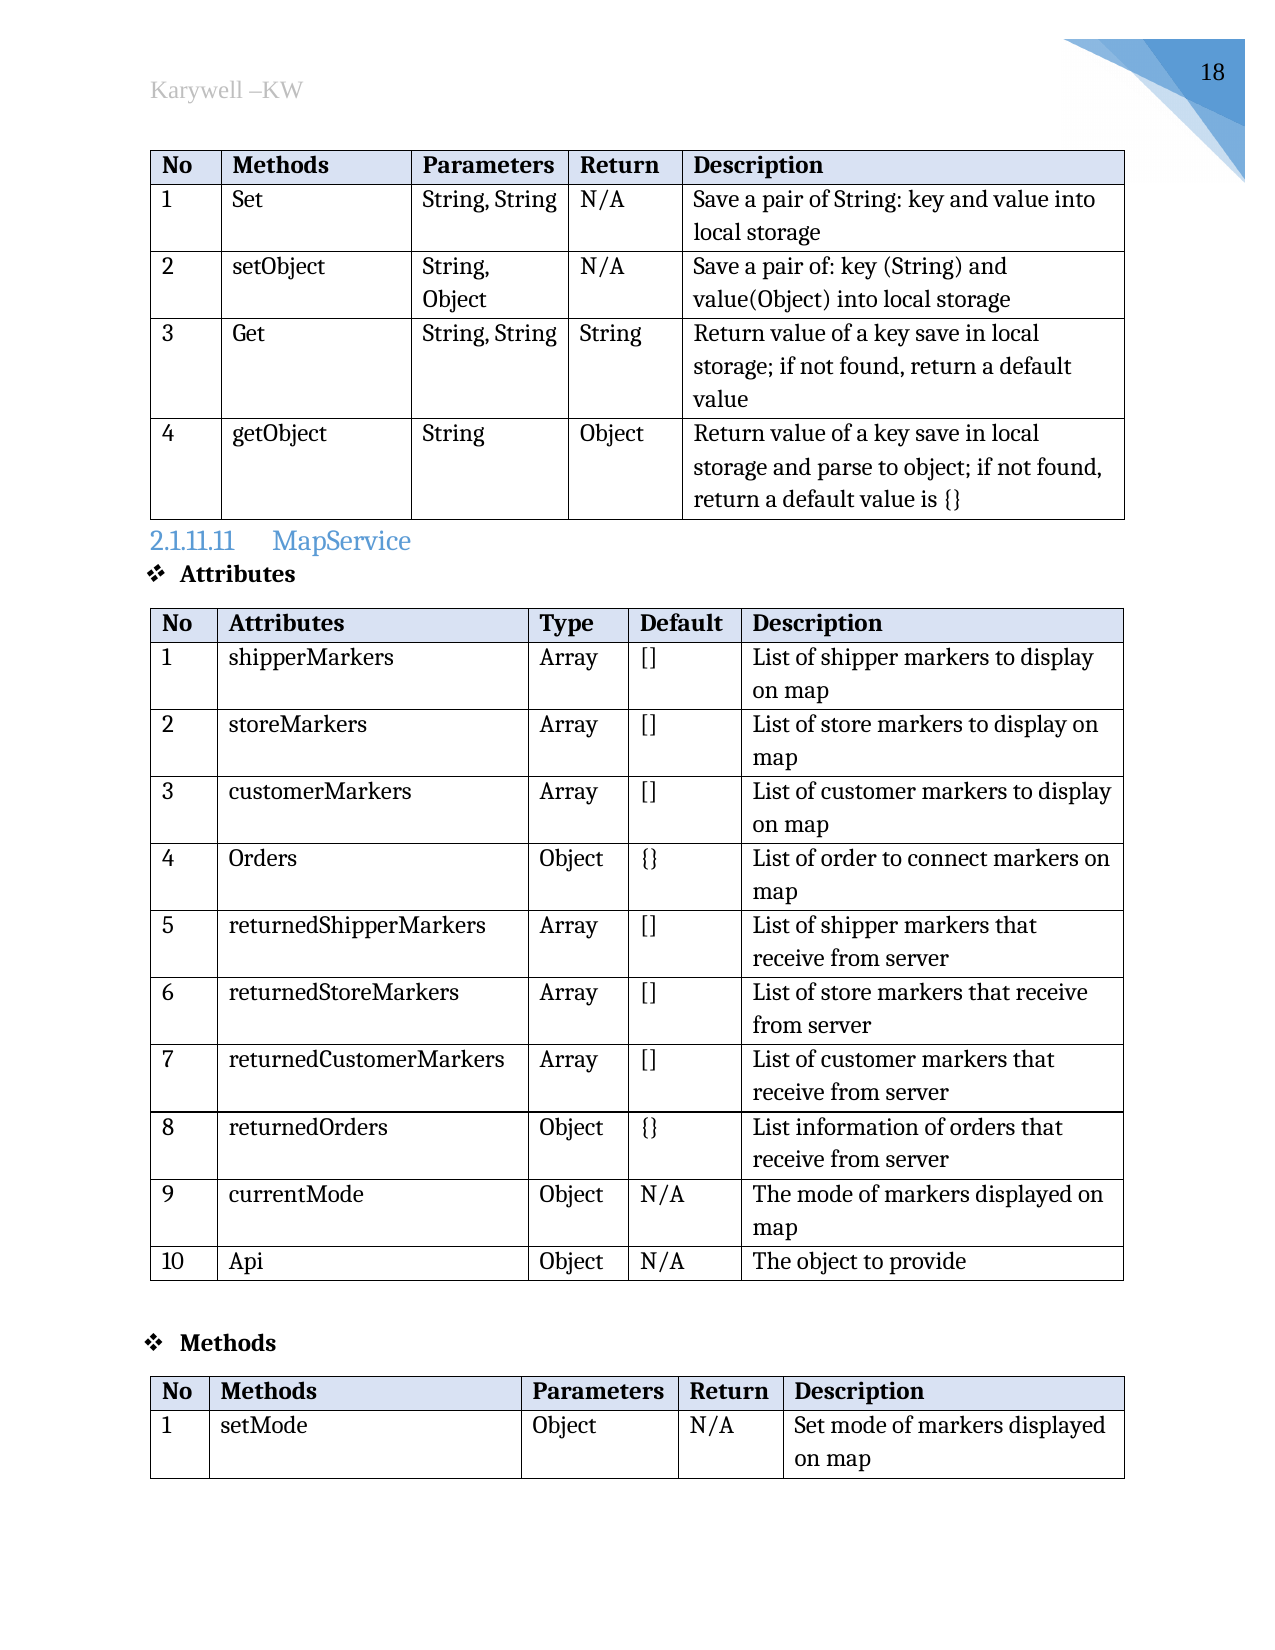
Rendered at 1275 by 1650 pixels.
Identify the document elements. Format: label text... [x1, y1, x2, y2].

table_cell 10 [151, 1247, 217, 1280]
table_cell 3 [151, 319, 221, 418]
table_cell String, Object [412, 252, 568, 318]
table_cell currentMode [218, 1180, 528, 1246]
table_cell List of shipper markers that receive from server [742, 911, 1123, 977]
table_header No [151, 151, 221, 184]
table_cell [] [629, 710, 741, 776]
table_header Description [683, 151, 1124, 184]
table_cell N/A [569, 252, 682, 318]
table_cell Api [218, 1247, 528, 1280]
table_cell Get [222, 319, 411, 418]
table_cell Array [529, 710, 628, 776]
table_cell Array [529, 1045, 628, 1111]
table_cell List of customer markers to display on map [742, 777, 1123, 843]
table_cell {} [629, 844, 741, 910]
table_cell Return value of a key save in local storage and parse to object; if not found, return a default value is {} [683, 419, 1124, 518]
table_cell returnedStoreMarkers [218, 978, 528, 1044]
table_cell [] [629, 911, 741, 977]
table_cell List of shipper markers to display on map [742, 643, 1123, 709]
table_cell 2 [151, 252, 221, 318]
table_header Parameters [412, 151, 568, 184]
table_cell Set [222, 185, 411, 251]
subtitle MapService [150, 524, 1125, 557]
table_cell String [412, 419, 568, 518]
table_cell Orders [218, 844, 528, 910]
table_cell returnedOrders [218, 1113, 528, 1178]
table_header Parameters [522, 1377, 678, 1410]
table_cell N/A [629, 1247, 741, 1280]
table_cell List information of orders that receive from server [742, 1113, 1123, 1178]
table_cell The object to provide [742, 1247, 1123, 1280]
table_cell 1 [151, 1411, 209, 1477]
table_cell 1 [151, 185, 221, 251]
table_cell List of order to connect markers on map [742, 844, 1123, 910]
table_cell 2 [151, 710, 217, 776]
table_cell 8 [151, 1113, 217, 1178]
table_cell Object [522, 1411, 678, 1477]
table_cell returnedShipperMarkers [218, 911, 528, 977]
table_cell N/A [679, 1411, 783, 1477]
table_cell Array [529, 643, 628, 709]
table_cell Object [529, 1247, 628, 1280]
list Methods [142, 1328, 1125, 1357]
table_header Default [629, 609, 741, 642]
table_cell List of customer markers that receive from server [742, 1045, 1123, 1111]
table_cell returnedCustomerMarkers [218, 1045, 528, 1111]
table_cell Set mode of markers displayed on map [784, 1411, 1124, 1477]
table_header Return [569, 151, 682, 184]
table_cell 4 [151, 844, 217, 910]
table_cell [] [629, 777, 741, 843]
table_header Type [529, 609, 628, 642]
table_cell 7 [151, 1045, 217, 1111]
table_cell 5 [151, 911, 217, 977]
table_cell customerMarkers [218, 777, 528, 843]
table_cell storeMarkers [218, 710, 528, 776]
table_cell [] [629, 978, 741, 1044]
table_cell setObject [222, 252, 411, 318]
table_header Return [679, 1377, 783, 1410]
picture [1061, 39, 1245, 183]
table_header Description [742, 609, 1123, 642]
table_cell [] [629, 1045, 741, 1111]
list Attributes [142, 560, 1125, 588]
table_cell getObject [222, 419, 411, 518]
table_cell String [569, 319, 682, 418]
table_cell Object [529, 1113, 628, 1178]
table_cell Array [529, 911, 628, 977]
table_cell String, String [412, 185, 568, 251]
table_header No [151, 609, 217, 642]
table_cell 4 [151, 419, 221, 518]
table_cell 9 [151, 1180, 217, 1246]
table_cell [] [629, 643, 741, 709]
table_cell 3 [151, 777, 217, 843]
table_cell Array [529, 777, 628, 843]
table_cell setMode [210, 1411, 521, 1477]
table_cell String, String [412, 319, 568, 418]
table_cell {} [629, 1113, 741, 1178]
table_cell List of store markers to display on map [742, 710, 1123, 776]
table_cell Object [529, 844, 628, 910]
table_cell N/A [569, 185, 682, 251]
table_cell List of store markers that receive from server [742, 978, 1123, 1044]
table_cell Save a pair of: key (String) and value(Object) into local storage [683, 252, 1124, 318]
table_header Attributes [218, 609, 528, 642]
table_cell Object [529, 1180, 628, 1246]
table_cell Object [569, 419, 682, 518]
table_cell Array [529, 978, 628, 1044]
table_cell Return value of a key save in local storage; if not found, return a default value [683, 319, 1124, 418]
table_cell N/A [629, 1180, 741, 1246]
table_header Methods [222, 151, 411, 184]
table_cell 1 [151, 643, 217, 709]
table_header No [151, 1377, 209, 1410]
table_cell 6 [151, 978, 217, 1044]
table_header Methods [210, 1377, 521, 1410]
table_cell Save a pair of String: key and value into local storage [683, 185, 1124, 251]
table_cell shipperMarkers [218, 643, 528, 709]
table_cell The mode of markers displayed on map [742, 1180, 1123, 1246]
table_header Description [784, 1377, 1124, 1410]
